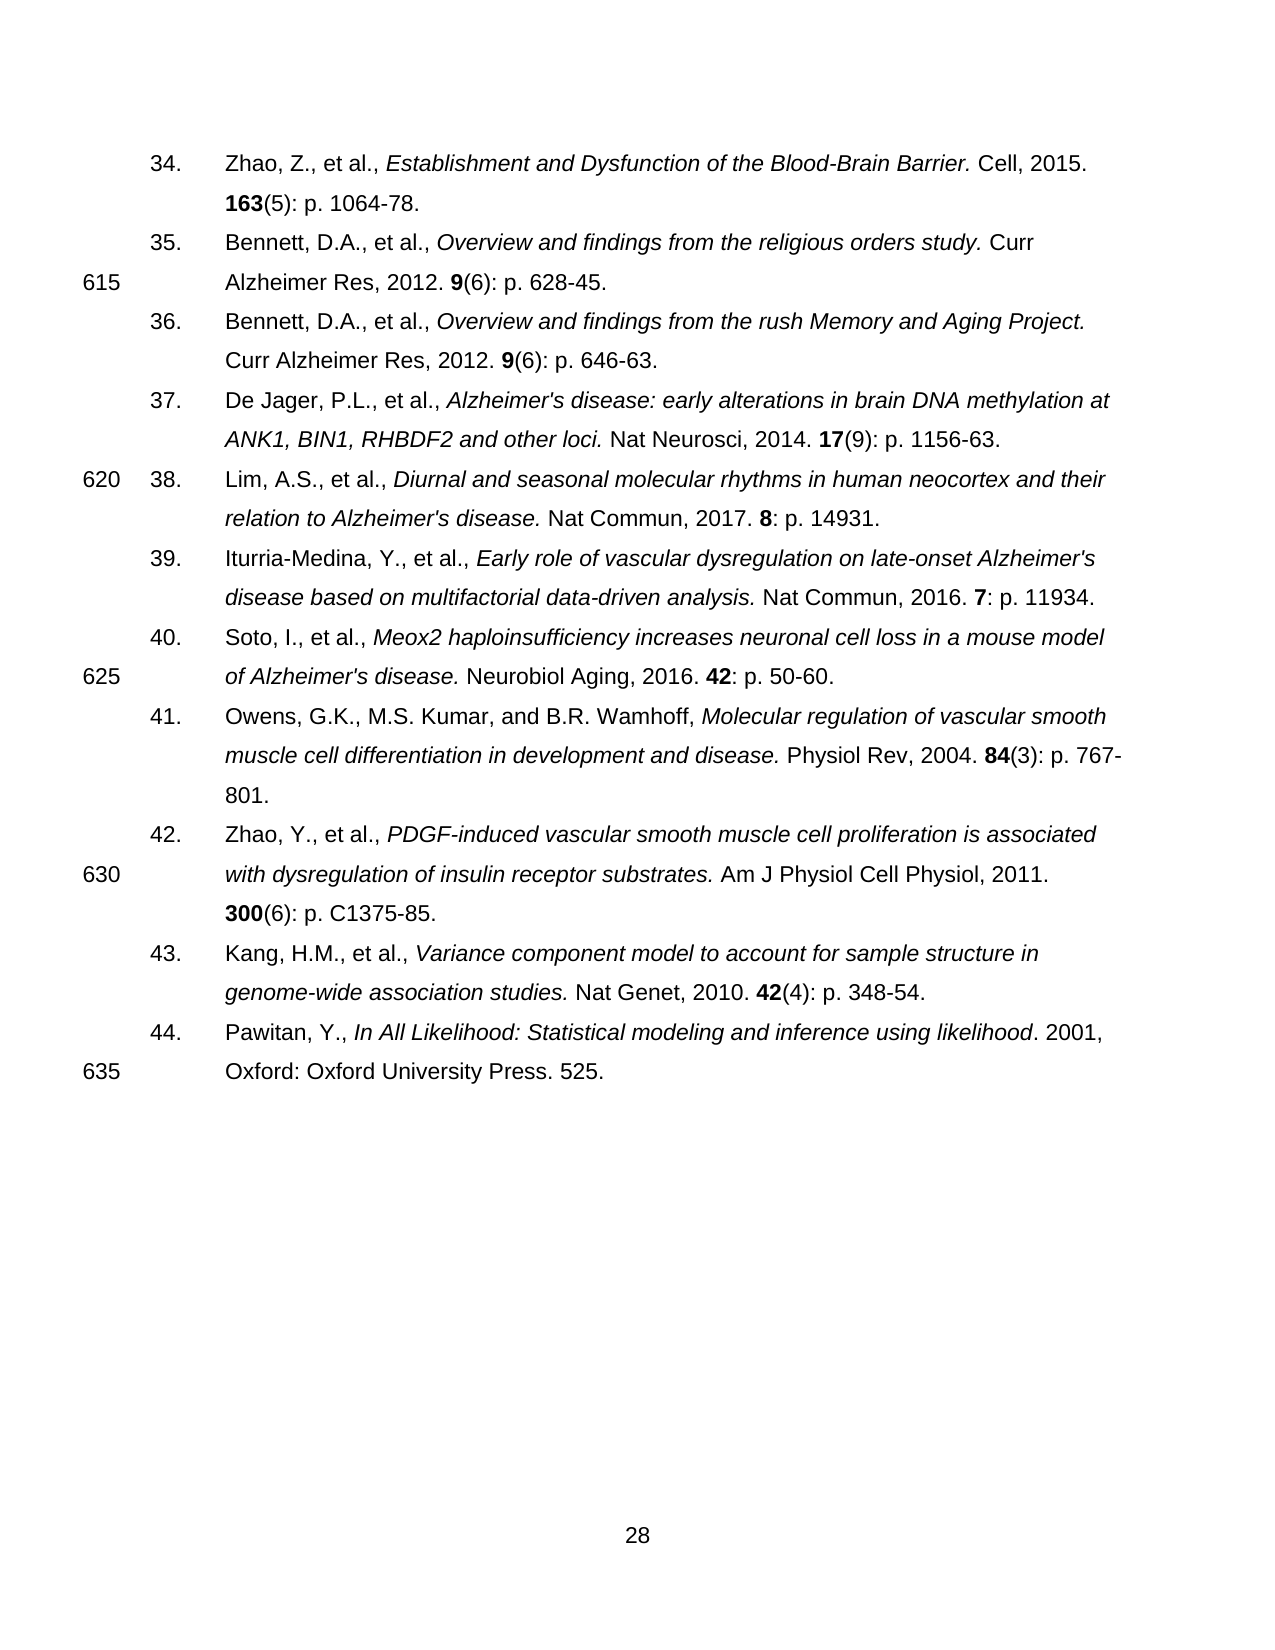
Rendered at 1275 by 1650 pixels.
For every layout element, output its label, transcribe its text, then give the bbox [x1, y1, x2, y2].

text 42. Zhao, Y., et al., PDGF-induced vascular smooth muscle cell proliferation is associated with dysregulation of insulin receptor substrates. Am J Physiol Cell Physiol, 2011. 300(6): p. C1375-85. [150, 821, 1125, 926]
text 40. Soto, I., et al., Meox2 haploinsufficiency increases neuronal cell loss in a mouse model of Alzheimer's disease. Neurobiol Aging, 2016. 42: p. 50-60. [150, 624, 1125, 689]
text 34. Zhao, Z., et al., Establishment and Dysfunction of the Blood-Brain Barrier. Cell, 2015. 163(5): p. 1064-78. [150, 150, 1125, 216]
text 39. Iturria-Medina, Y., et al., Early role of vascular dysregulation on late-onset Alzheimer's disease based on multifactorial data-driven analysis. Nat Commun, 2016. 7: p. 11934. [150, 545, 1125, 611]
text 35. Bennett, D.A., et al., Overview and findings from the religious orders study. Curr Alzheimer Res, 2012. 9(6): p. 628-45. [150, 229, 1125, 295]
text 36. Bennett, D.A., et al., Overview and findings from the rush Memory and Aging Project. Curr Alzheimer Res, 2012. 9(6): p. 646-63. [150, 308, 1125, 374]
text 44. Pawitan, Y., In All Likelihood: Statistical modeling and inference using likelihood. 2001, Oxford: Oxford University Press. 525. [150, 1018, 1125, 1084]
text 37. De Jager, P.L., et al., Alzheimer's disease: early alterations in brain DNA methylation at ANK1, BIN1, RHBDF2 and other loci. Nat Neurosci, 2014. 17(9): p. 1156-63. [150, 387, 1125, 453]
text 38. Lim, A.S., et al., Diurnal and seasonal molecular rhythms in human neocortex and their relation to Alzheimer's disease. Nat Commun, 2017. 8: p. 14931. [150, 466, 1125, 532]
text 43. Kang, H.M., et al., Variance component model to account for sample structure in genome-wide association studies. Nat Genet, 2010. 42(4): p. 348-54. [150, 939, 1125, 1005]
text 41. Owens, G.K., M.S. Kumar, and B.R. Wamhoff, Molecular regulation of vascular smooth muscle cell differentiation in development and disease. Physiol Rev, 2004. 84(3): p. 767-801. [150, 703, 1125, 808]
